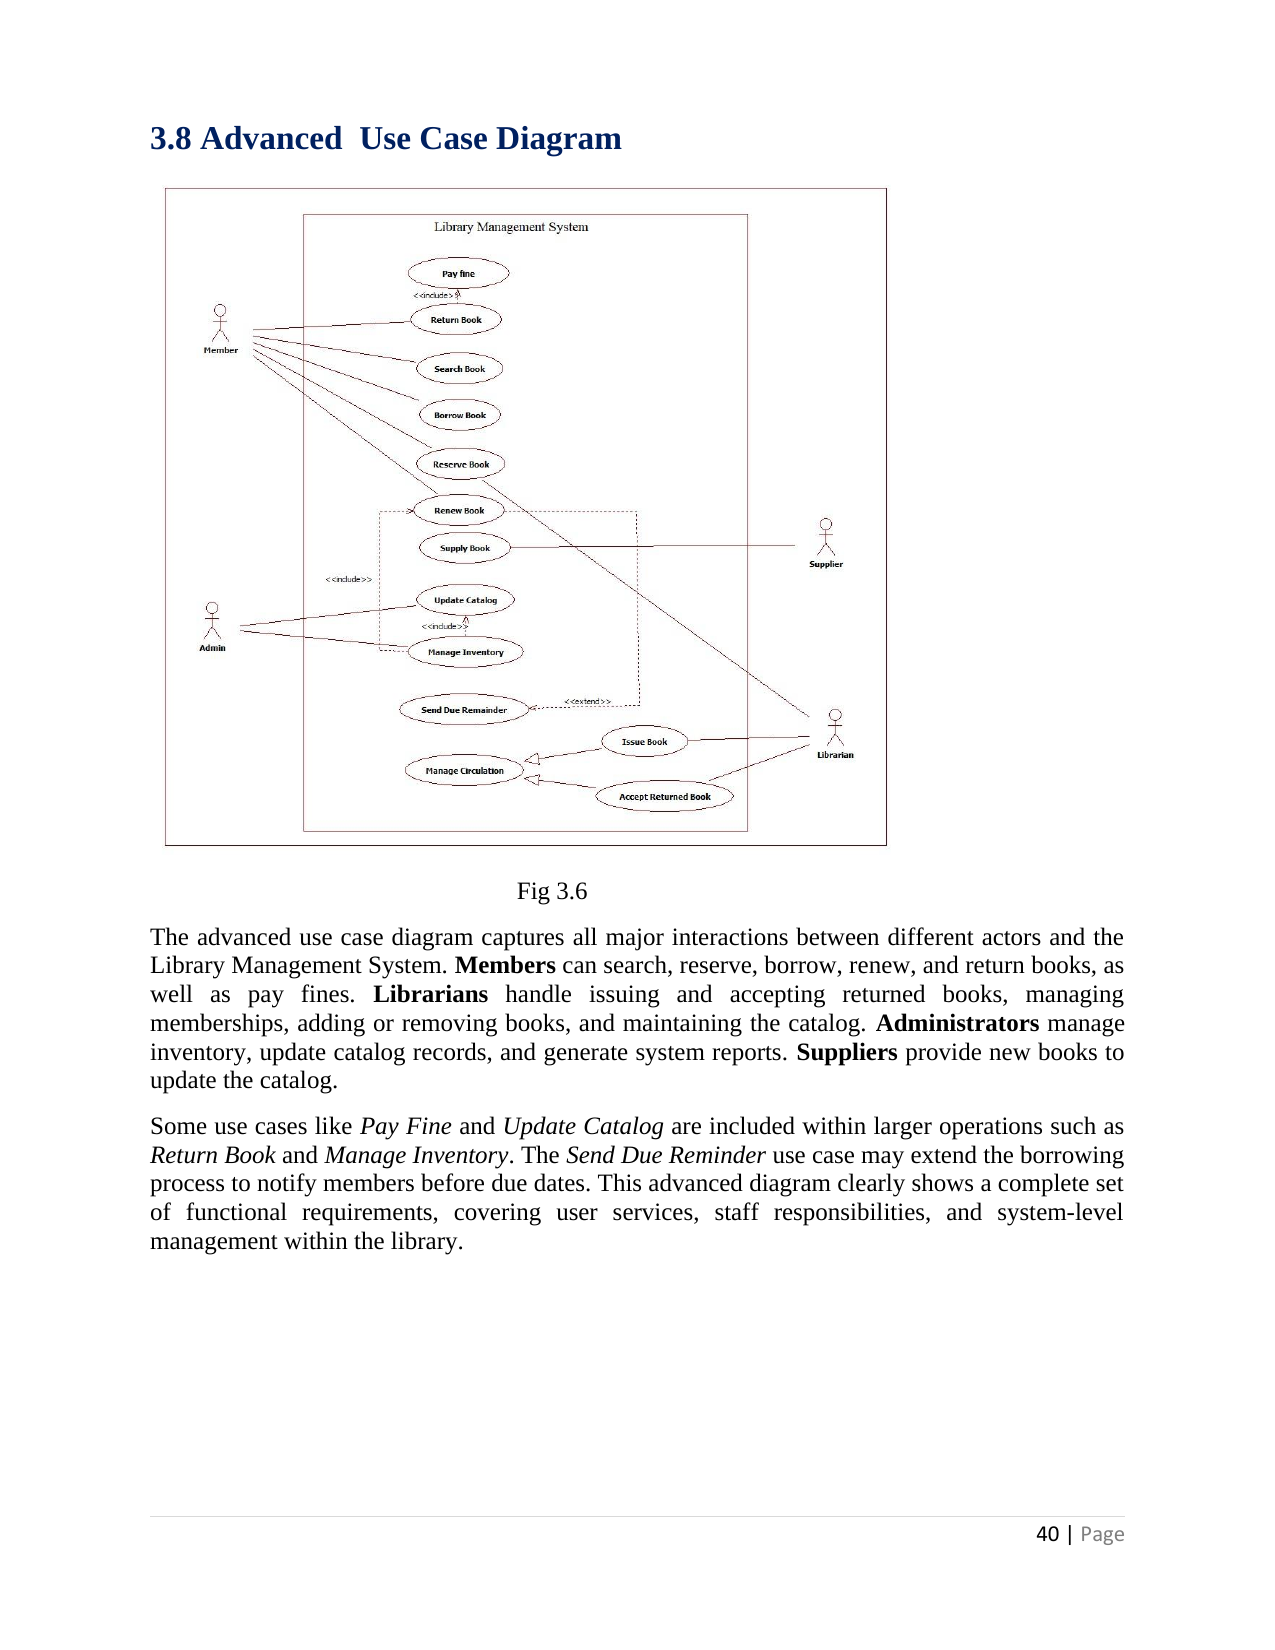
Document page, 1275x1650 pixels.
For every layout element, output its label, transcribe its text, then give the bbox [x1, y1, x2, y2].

picture [150, 173, 901, 860]
text 3.8 Advanced Use Case Diagram [150, 118, 1125, 157]
text Some use cases like Pay Fine and Update Catalog are included within larger operations such as Return Book and Manage Inventory. The Send Due Reminder use case may extend the borrowing process to notify members before due dates. This advanced diagram clearly shows a complete set of functional requirements, covering user services, staff responsibilities, and system-level management within the library. [150, 1111, 1125, 1255]
text The advanced use case diagram captures all major interactions between different actors and the Library Management System. Members can search, reserve, borrow, renew, and return books, as well as pay fines. Librarians handle issuing and accepting returned books, managing memberships, adding or removing books, and maintaining the catalog. Administrators manage inventory, update catalog records, and generate system reports. Suppliers provide new books to update the catalog. [150, 922, 1125, 1094]
text Fig 3.6 [150, 876, 1125, 905]
